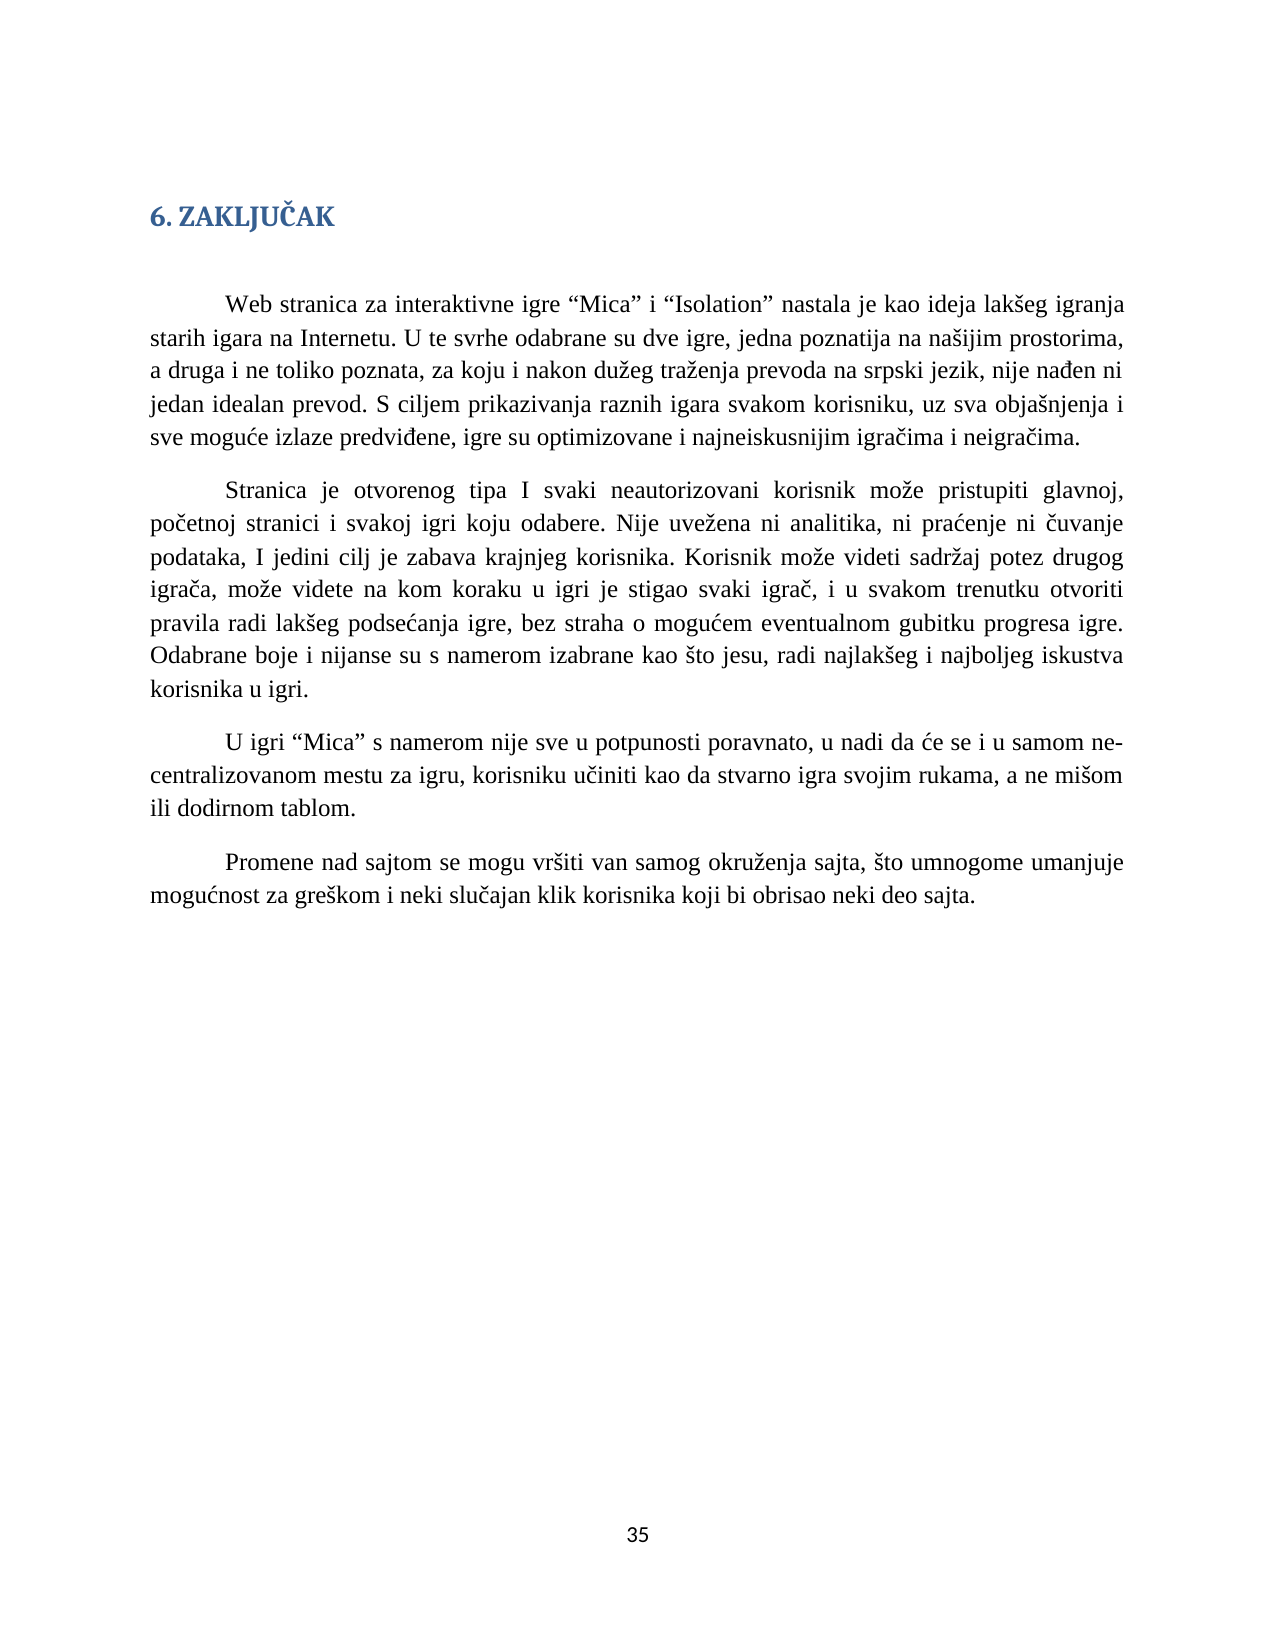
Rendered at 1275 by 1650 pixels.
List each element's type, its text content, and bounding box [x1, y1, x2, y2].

text U igri “Mica” s namerom nije sve u potpunosti poravnato, u nadi da će se i u samom ne-centralizovanom mestu za igru, korisniku učiniti kao da stvarno igra svojim rukama, a ne mišom ili dodirnom tablom. [150, 727, 1125, 822]
text Stranica je otvorenog tipa I svaki neautorizovani korisnik može pristupiti glavnoj, početnoj stranici i svakoj igri koju odabere. Nije uvežena ni analitika, ni praćenje ni čuvanje podataka, I jedini cilj je zabava krajnjeg korisnika. Korisnik može videti sadržaj potez drugog igrača, može videte na kom koraku u igri je stigao svaki igrač, i u svakom trenutku otvoriti pravila radi lakšeg podsećanja igre, bez straha o mogućem eventualnom gubitku progresa igre. Odabrane boje i nijanse su s namerom izabrane kao što jesu, radi najlakšeg i najboljeg iskustva korisnika u igri. [150, 476, 1125, 702]
subtitle 6. ZAKLJUČAK [150, 200, 1125, 233]
text Promene nad sajtom se mogu vršiti van samog okruženja sajta, što umnogome umanjuje mogućnost za greškom i neki slučajan klik korisnika koji bi obrisao neki deo sajta. [150, 847, 1125, 909]
text Web stranica za interaktivne igre “Mica” i “Isolation” nastala je kao ideja lakšeg igranja starih igara na Internetu. U te svrhe odabrane su dve igre, jedna poznatija na našijim prostorima, a druga i ne toliko poznata, za koju i nakon dužeg traženja prevoda na srpski jezik, nije nađen ni jedan idealan prevod. S ciljem prikazivanja raznih igara svakom korisniku, uz sva objašnjenja i sve moguće izlaze predviđene, igre su optimizovane i najneiskusnijim igračima i neigračima. [150, 289, 1125, 450]
